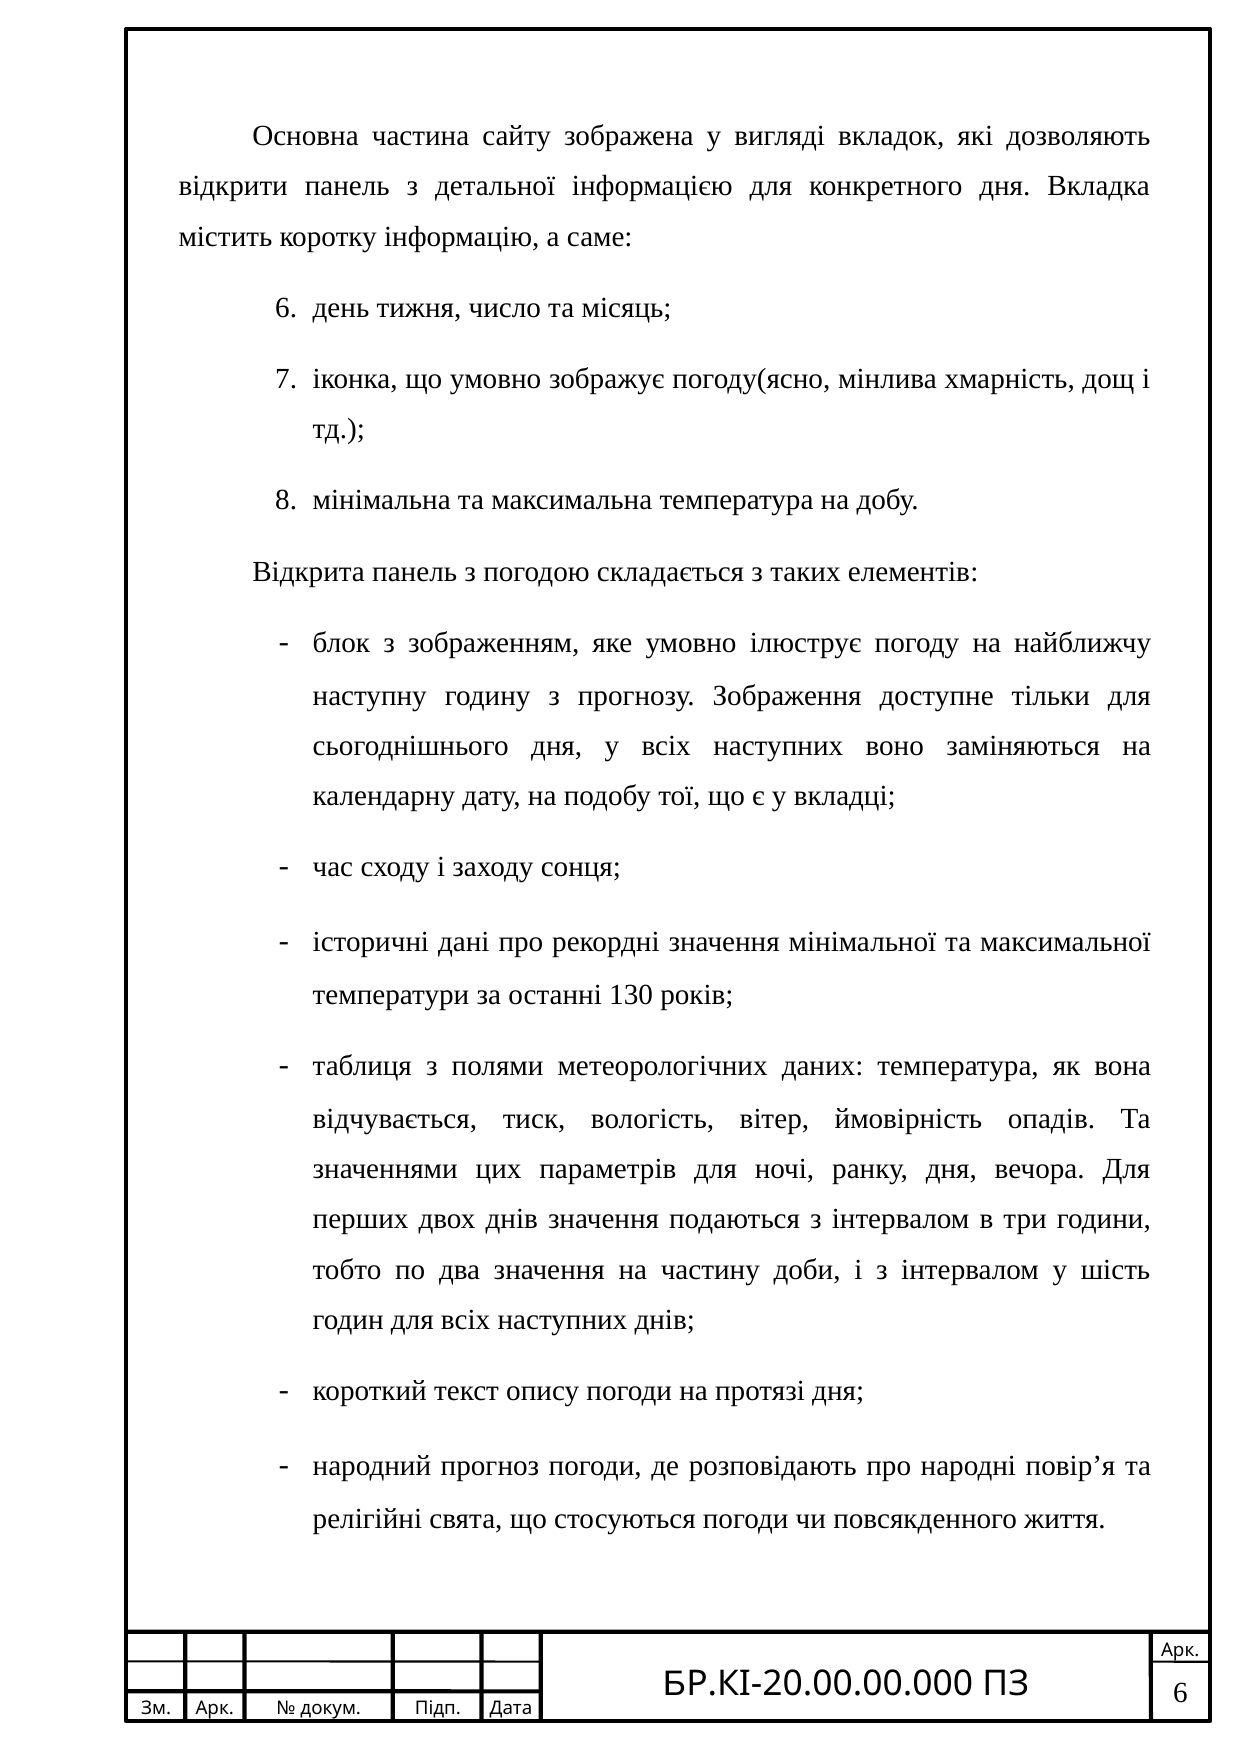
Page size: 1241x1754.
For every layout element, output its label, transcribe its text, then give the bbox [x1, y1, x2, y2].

list таблиця з полями метеорологічних даних: температура, як вона відчувається, тиск, вологість, вітер, ймовірність опадів. Та значеннями цих параметрів для ночі, ранку, дня, вечора. Для перших двох днів значення подаються з інтервалом в три години, тобто по два значення на частину доби, і з інтервалом у шість годин для всіх наступних днів; [275, 1048, 1152, 1336]
list народний прогноз погоди, де розповідають про народні повір’я та релігійні свята, що стосуються погоди чи повсякденного життя. [275, 1448, 1152, 1535]
list історичні дані про рекордні значення мінімальної та максимальної температури за останні 130 років; [275, 924, 1152, 1011]
list блок з зображенням, яке умовно ілюструє погоду на найближчу наступну годину з прогнозу. Зображення доступне тільки для сьогоднішнього дня, у всіх наступних воно заміняються на календарну дату, на подобу тої, що є у вкладці; [275, 625, 1152, 812]
list день тижня, число та місяць; [275, 290, 1152, 323]
list мінімальна та максимальна температура на добу. [275, 482, 1152, 516]
list короткий текст опису погоди на протязі дня; [275, 1373, 1152, 1409]
text Відкрита панель з погодою складається з таких елементів: [178, 554, 1152, 587]
text Основна частина сайту зображена у вигляді вкладок, які дозволяють відкрити панель з детальної інформацією для конкретного дня. Вкладка містить коротку інформацію, а саме: [178, 118, 1152, 252]
list іконка, що умовно зображує погоду(ясно, мінлива хмарність, дощ і тд.); [275, 361, 1152, 445]
list час сходу і заходу сонця; [275, 849, 1152, 885]
